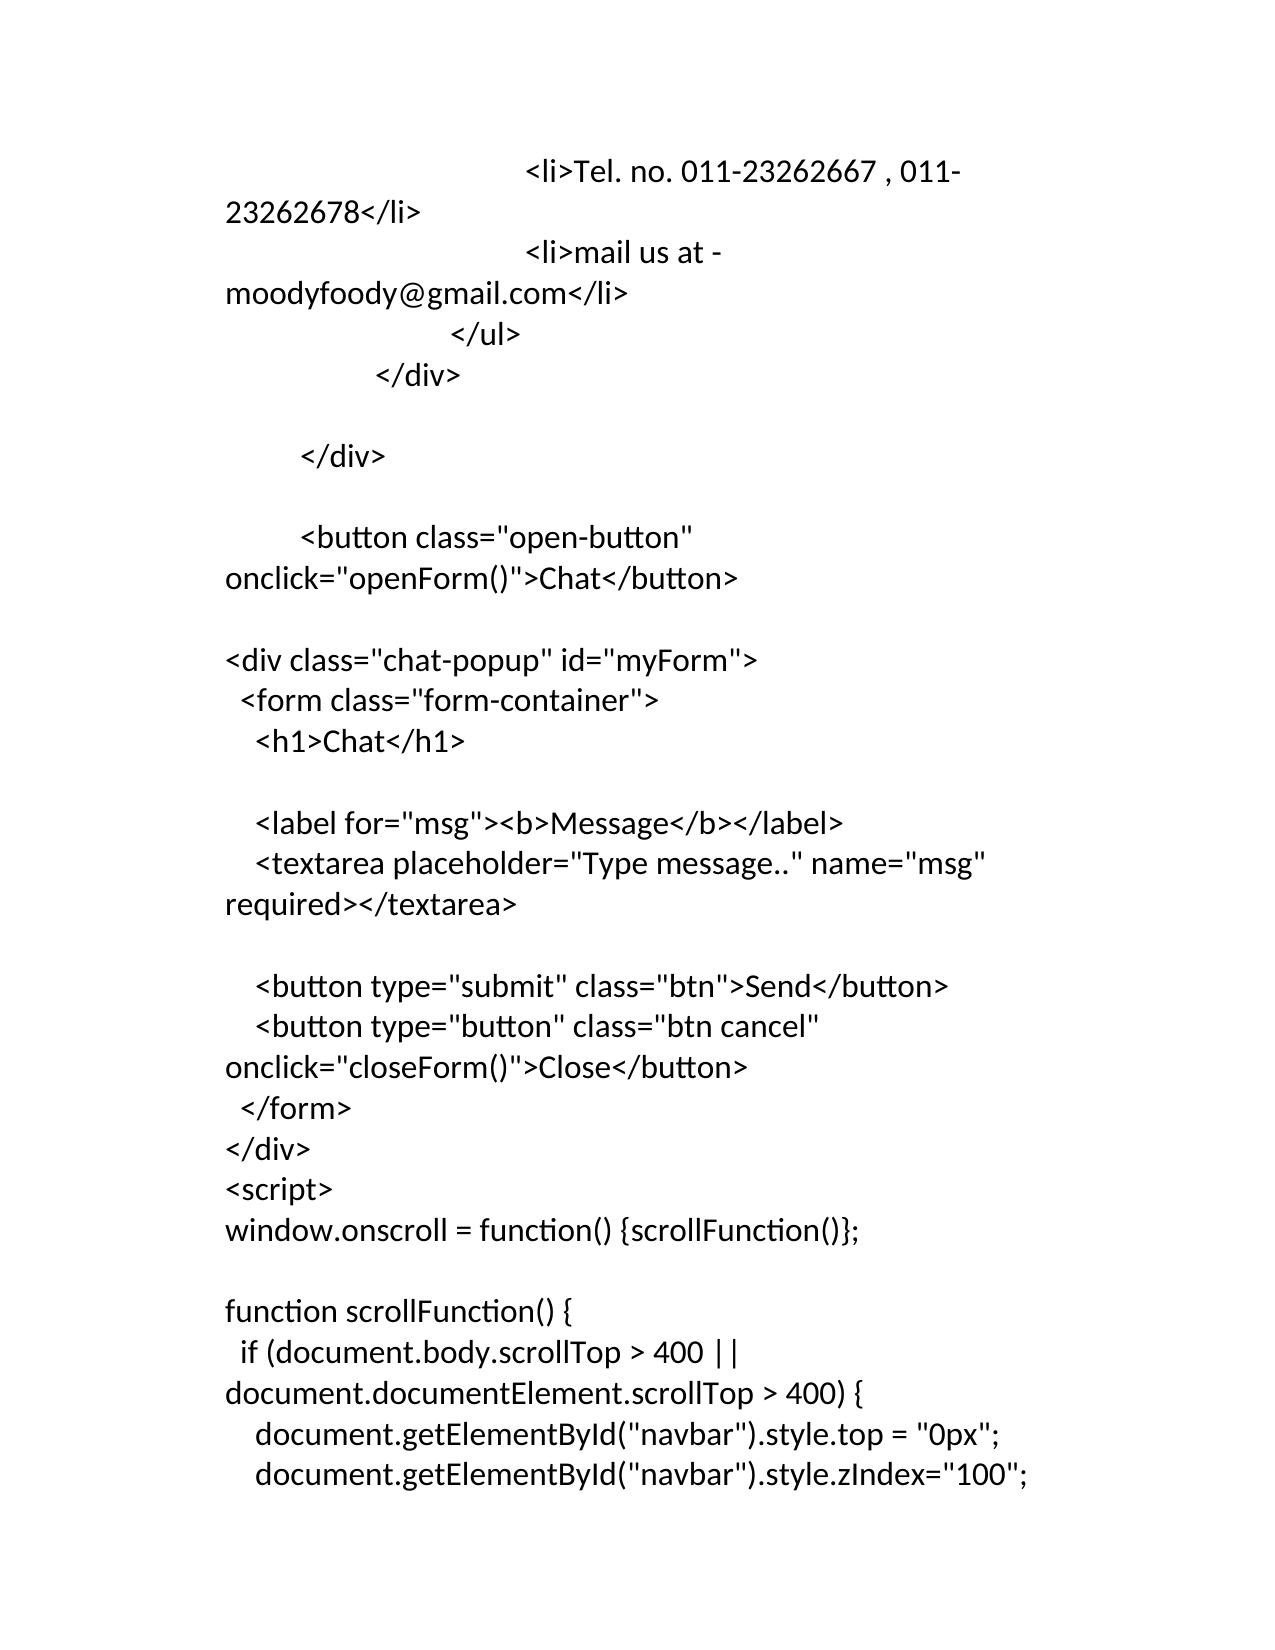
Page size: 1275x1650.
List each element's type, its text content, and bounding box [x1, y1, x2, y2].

list function scrollFunction() { [225, 1290, 1125, 1331]
list document.getElementById("navbar").style.top = "0px"; [225, 1413, 1125, 1453]
list if (document.body.scrollTop > 400 || document.documentElement.scrollTop > 400) { [225, 1331, 1125, 1413]
list <button type="button" class="btn cancel" onclick="closeForm()">Close</button> [225, 1005, 1125, 1087]
list window.onscroll = function() {scrollFunction()}; [225, 1209, 1125, 1250]
list <li>mail us at - moodyfoody@gmail.com</li> [225, 231, 1125, 313]
list <form class="form-container"> [225, 679, 1125, 720]
list <label for="msg"><b>Message</b></label> [225, 802, 1125, 842]
list document.getElementById("navbar").style.zIndex="100"; [225, 1453, 1125, 1494]
list </ul> [225, 313, 1125, 354]
list <button type="submit" class="btn">Send</button> [225, 964, 1125, 1005]
list <h1>Chat</h1> [225, 720, 1125, 761]
list </div> [225, 354, 1125, 394]
list </div> [225, 1127, 1125, 1168]
list </div> [225, 435, 1125, 476]
list <script> [225, 1168, 1125, 1209]
list <textarea placeholder="Type message.." name="msg" required></textarea> [225, 842, 1125, 924]
list <div class="chat-popup" id="myForm"> [225, 639, 1125, 679]
list <li>Tel. no. 011-23262667 , 011-23262678</li> [225, 150, 1125, 231]
list <button class="open-button" onclick="openForm()">Chat</button> [225, 517, 1125, 598]
list </form> [225, 1087, 1125, 1127]
